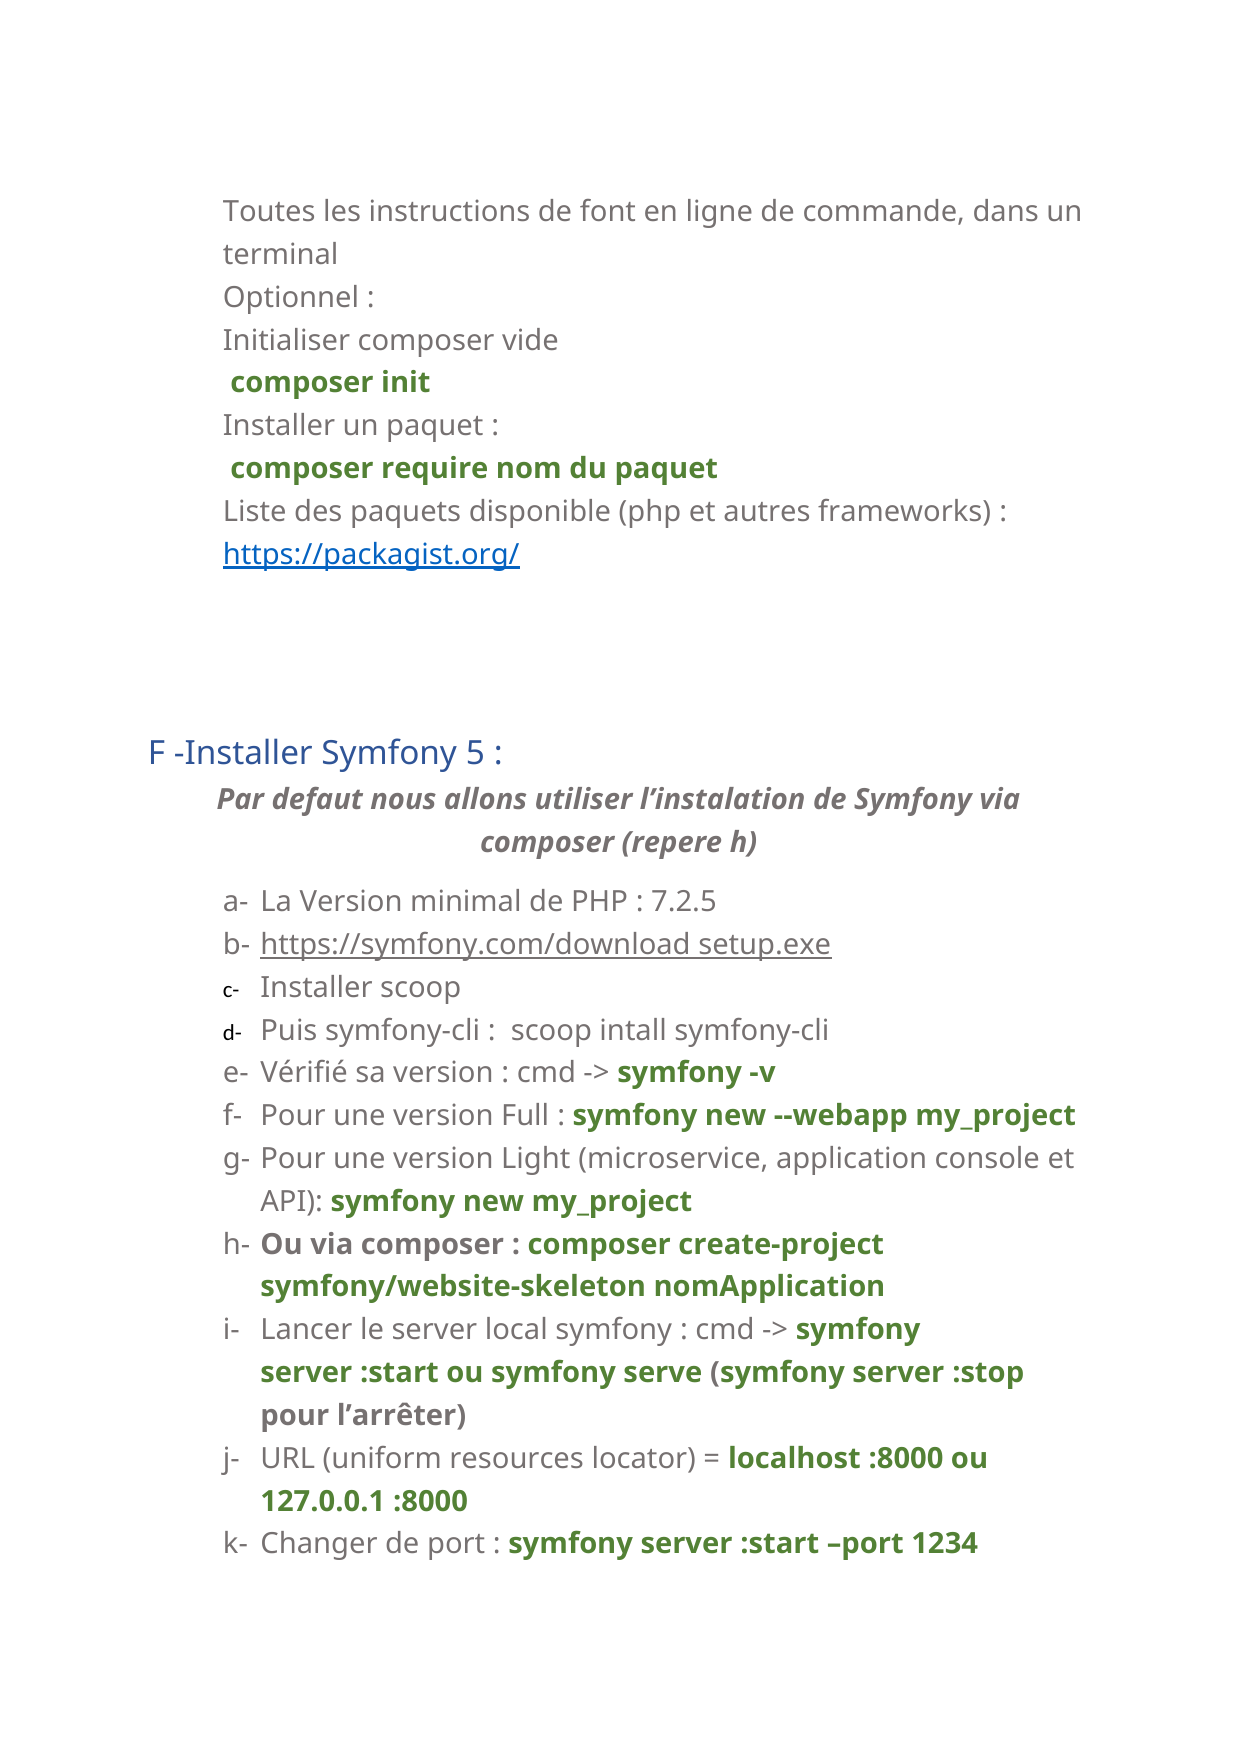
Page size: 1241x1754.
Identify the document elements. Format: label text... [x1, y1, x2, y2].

list La Version minimal de PHP : 7.2.5 [223, 880, 1093, 920]
list Installer scoop [223, 966, 1093, 1006]
list Optionnel : [223, 276, 1093, 316]
list URL (uniform resources locator) = localhost :8000 ou 127.0.0.1 :8000 [223, 1437, 1093, 1519]
list composer init [223, 362, 1093, 401]
list Ou via composer : composer create-project symfony/website-skeleton nomApplication [223, 1223, 1093, 1305]
list Toutes les instructions de font en ligne de commande, dans un terminal [223, 190, 1093, 273]
list Vérifié sa version : cmd -> symfony -v [223, 1052, 1093, 1091]
list composer require nom du paquet [223, 447, 1093, 487]
list Pour une version Full : symfony new --webapp my_project [223, 1094, 1093, 1134]
text Par defaut nous allons utiliser l’instalation de Symfony via composer (repere h) [148, 778, 1093, 861]
list https://symfony.com/download setup.exe [223, 923, 1093, 963]
list Installer un paquet : [223, 404, 1093, 444]
list Changer de port : symfony server :start –port 1234 [223, 1523, 1093, 1562]
list Lancer le server local symfony : cmd -> symfony server :start ou symfony serve (symfony server :stop pour l’arrêter) [223, 1308, 1093, 1434]
list Initialiser composer vide [223, 319, 1093, 358]
list https://packagist.org/ [223, 533, 1093, 573]
subtitle F -Installer Symfony 5 : [148, 729, 1093, 774]
list Puis symfony-cli : scoop intall symfony-cli [223, 1009, 1093, 1048]
list Pour une version Light (microservice, application console et API): symfony new my_project [223, 1137, 1093, 1220]
list Liste des paquets disponible (php et autres frameworks) : [223, 490, 1093, 530]
